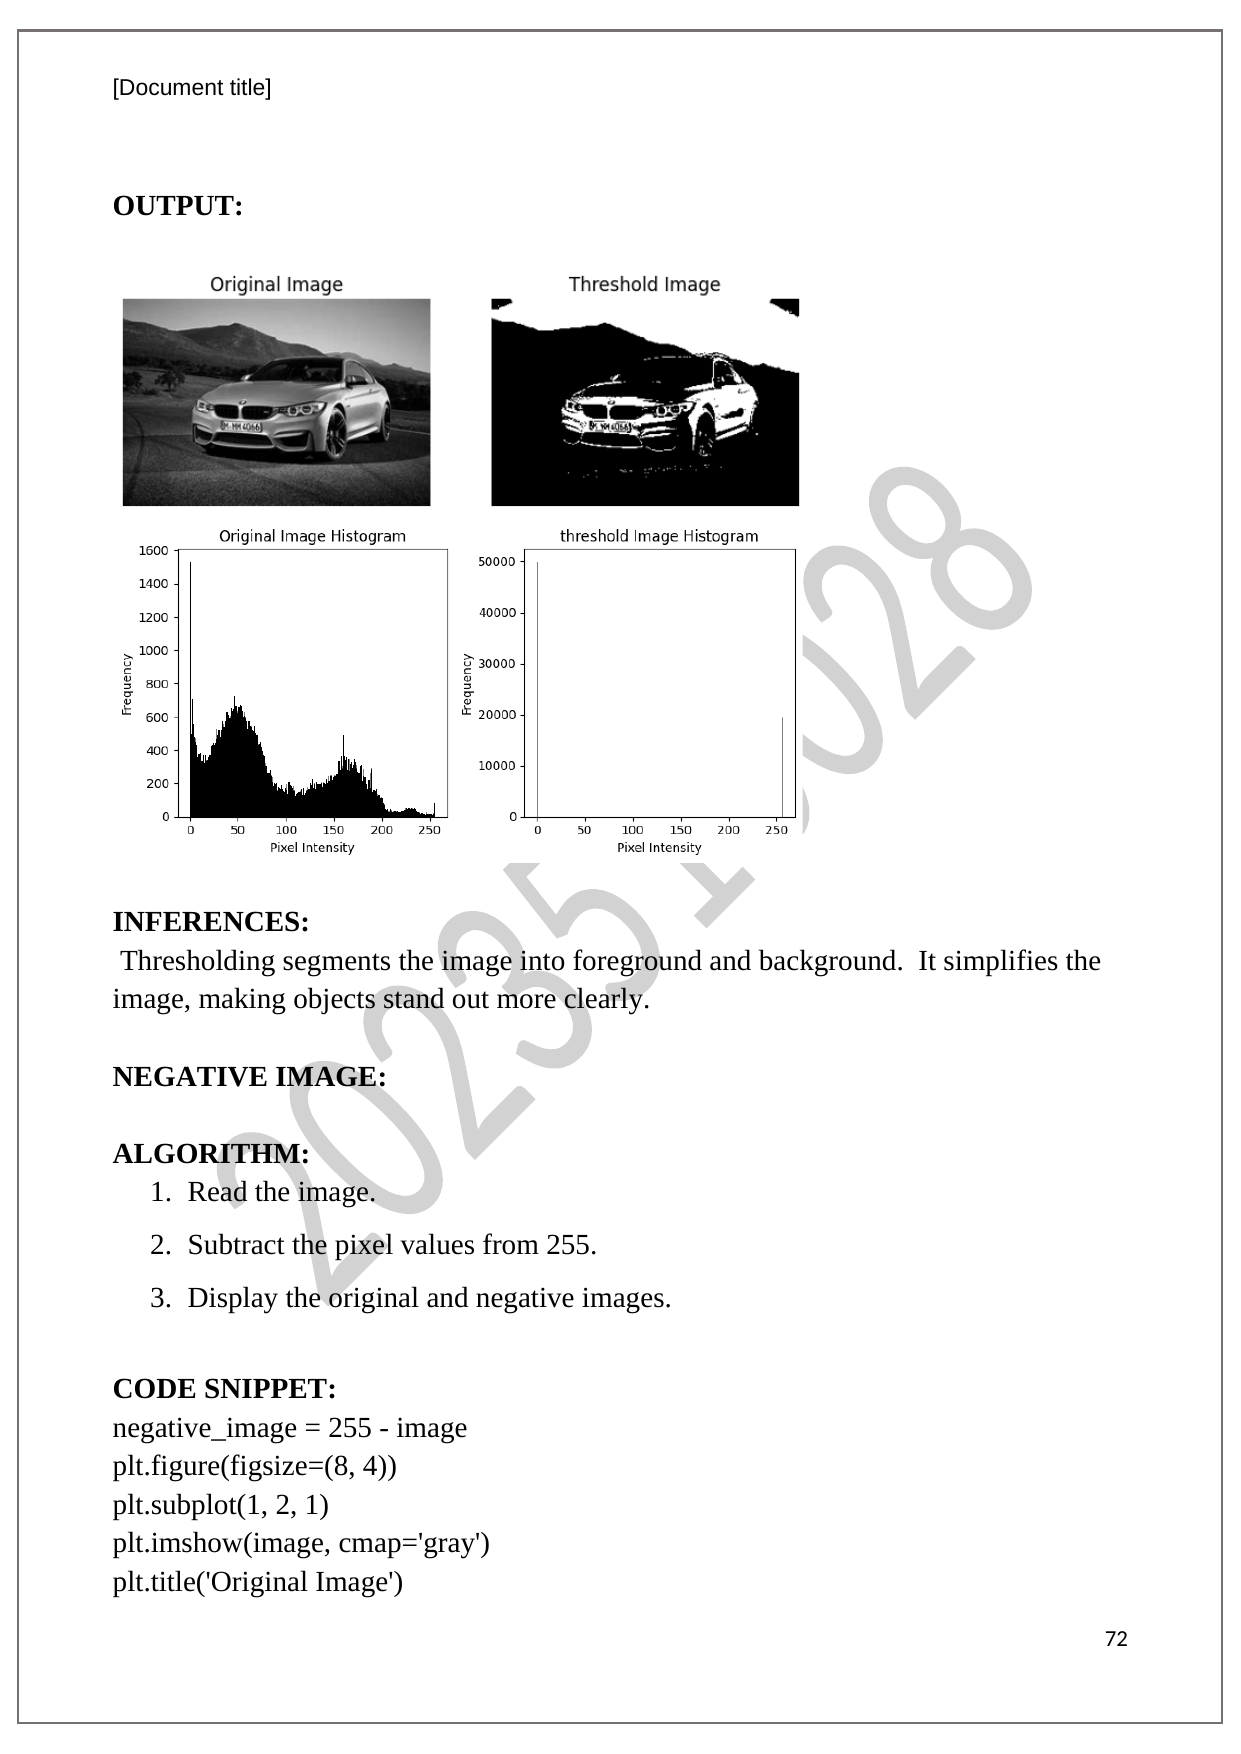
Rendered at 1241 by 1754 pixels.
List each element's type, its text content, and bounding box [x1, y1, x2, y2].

text OUTPUT: [112, 188, 1128, 222]
text plt.subplot(1, 2, 1) [112, 1487, 1128, 1521]
text Thresholding segments the image into foreground and background. It simplifies the image, making objects stand out more clearly. [112, 943, 1128, 1015]
list Subtract the pixel values from 255. [150, 1227, 1128, 1261]
text CODE SNIPPET: [112, 1371, 1128, 1405]
picture [112, 520, 803, 863]
text INFERENCES: [112, 904, 1128, 938]
text plt.imshow(image, cmap='gray') [112, 1526, 1128, 1559]
text ALGORITHM: [112, 1136, 1128, 1169]
text plt.title('Original Image') [112, 1564, 1128, 1598]
text NEGATIVE IMAGE: [112, 1059, 1128, 1092]
text plt.figure(figsize=(8, 4)) [112, 1448, 1128, 1482]
picture [112, 265, 809, 517]
text negative_image = 255 - image [112, 1410, 1128, 1443]
list Display the original and negative images. [150, 1280, 1128, 1313]
list Read the image. [150, 1174, 1128, 1208]
